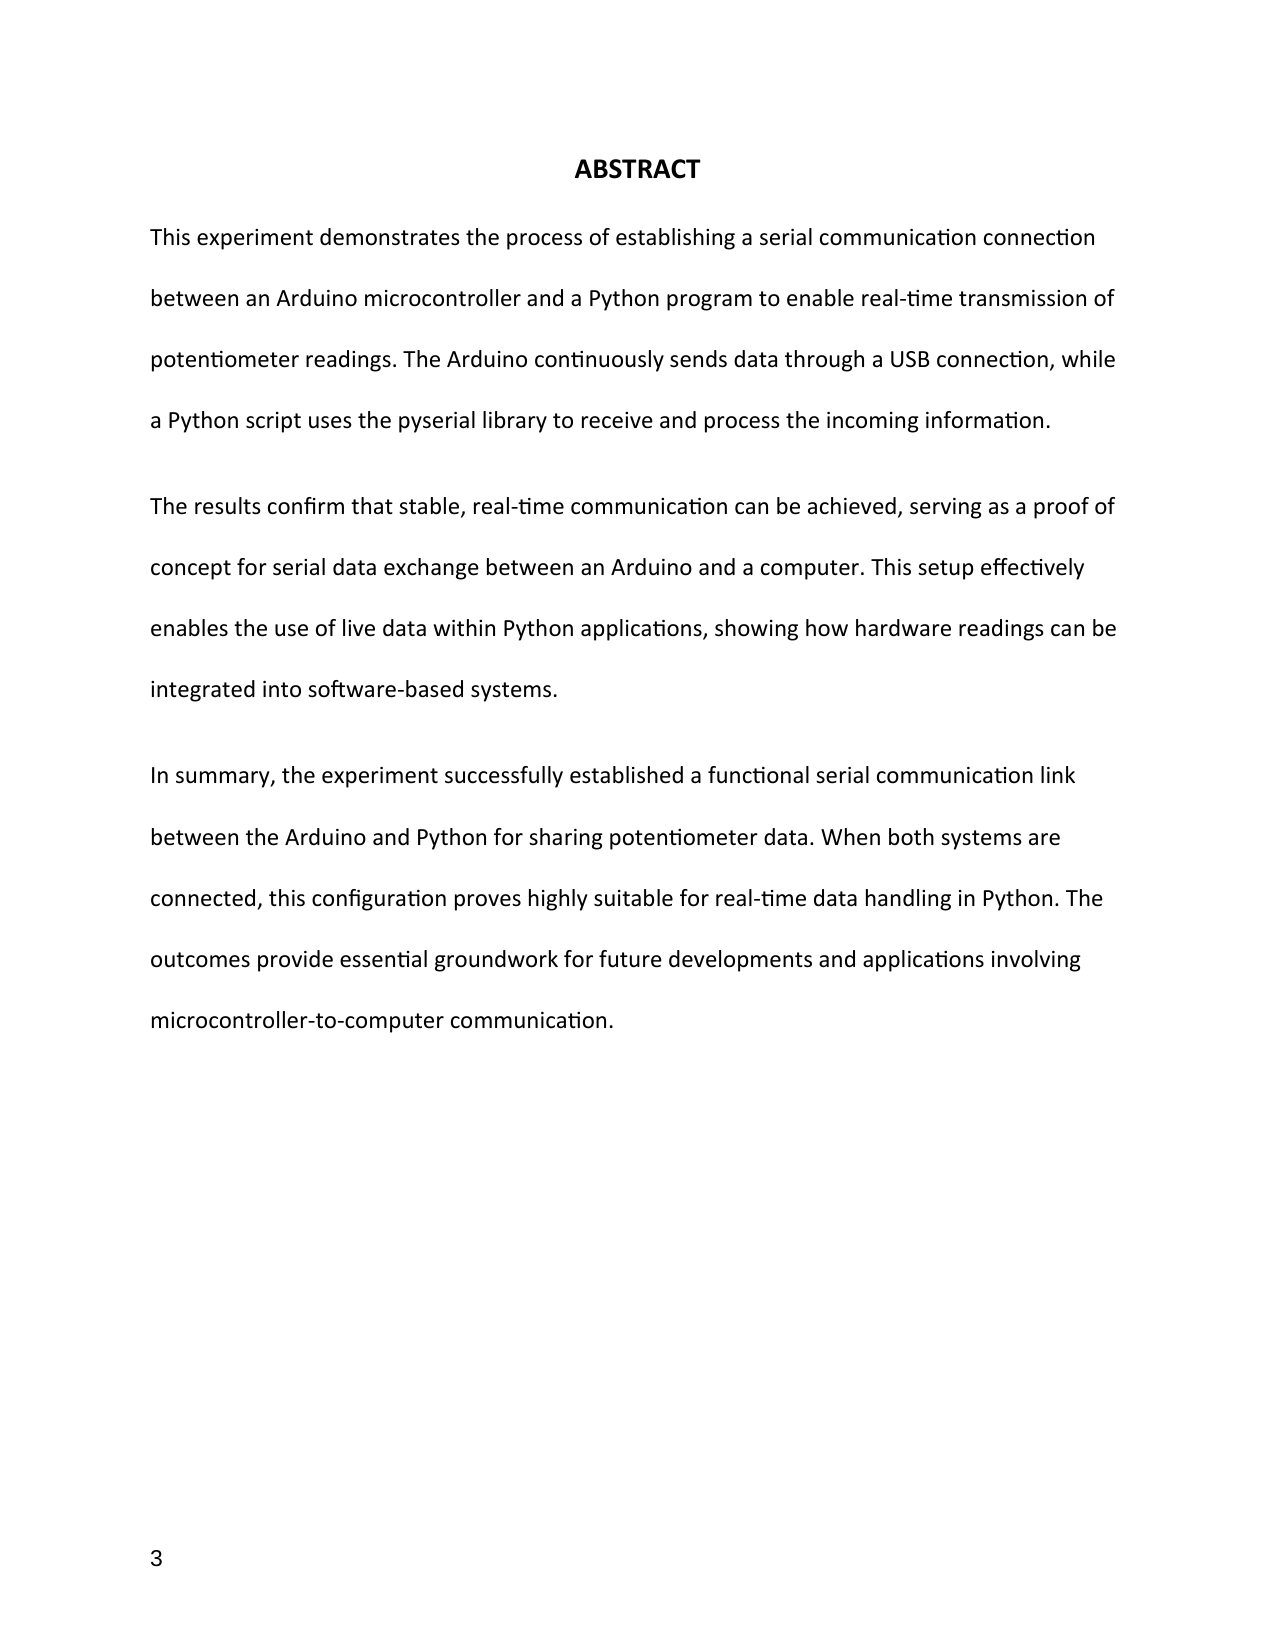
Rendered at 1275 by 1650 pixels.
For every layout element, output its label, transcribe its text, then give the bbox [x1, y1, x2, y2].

text This experiment demonstrates the process of establishing a serial communication connection between an Arduino microcontroller and a Python program to enable real-time transmission of potentiometer readings. The Arduino continuously sends data through a USB connection, while a Python script uses the pyserial library to receive and process the incoming information. [150, 221, 1125, 435]
text In summary, the experiment successfully established a functional serial communication link between the Arduino and Python for sharing potentiometer data. When both systems are connected, this configuration proves highly suitable for real-time data handling in Python. The outcomes provide essential groundwork for future developments and applications involving microcontroller-to-computer communication. [150, 759, 1125, 1034]
text The results confirm that stable, real-time communication can be achieved, serving as a proof of concept for serial data exchange between an Arduino and a computer. This setup effectively enables the use of live data within Python applications, showing how hardware readings can be integrated into software-based systems. [150, 490, 1125, 704]
subtitle ABSTRACT [150, 150, 1125, 186]
